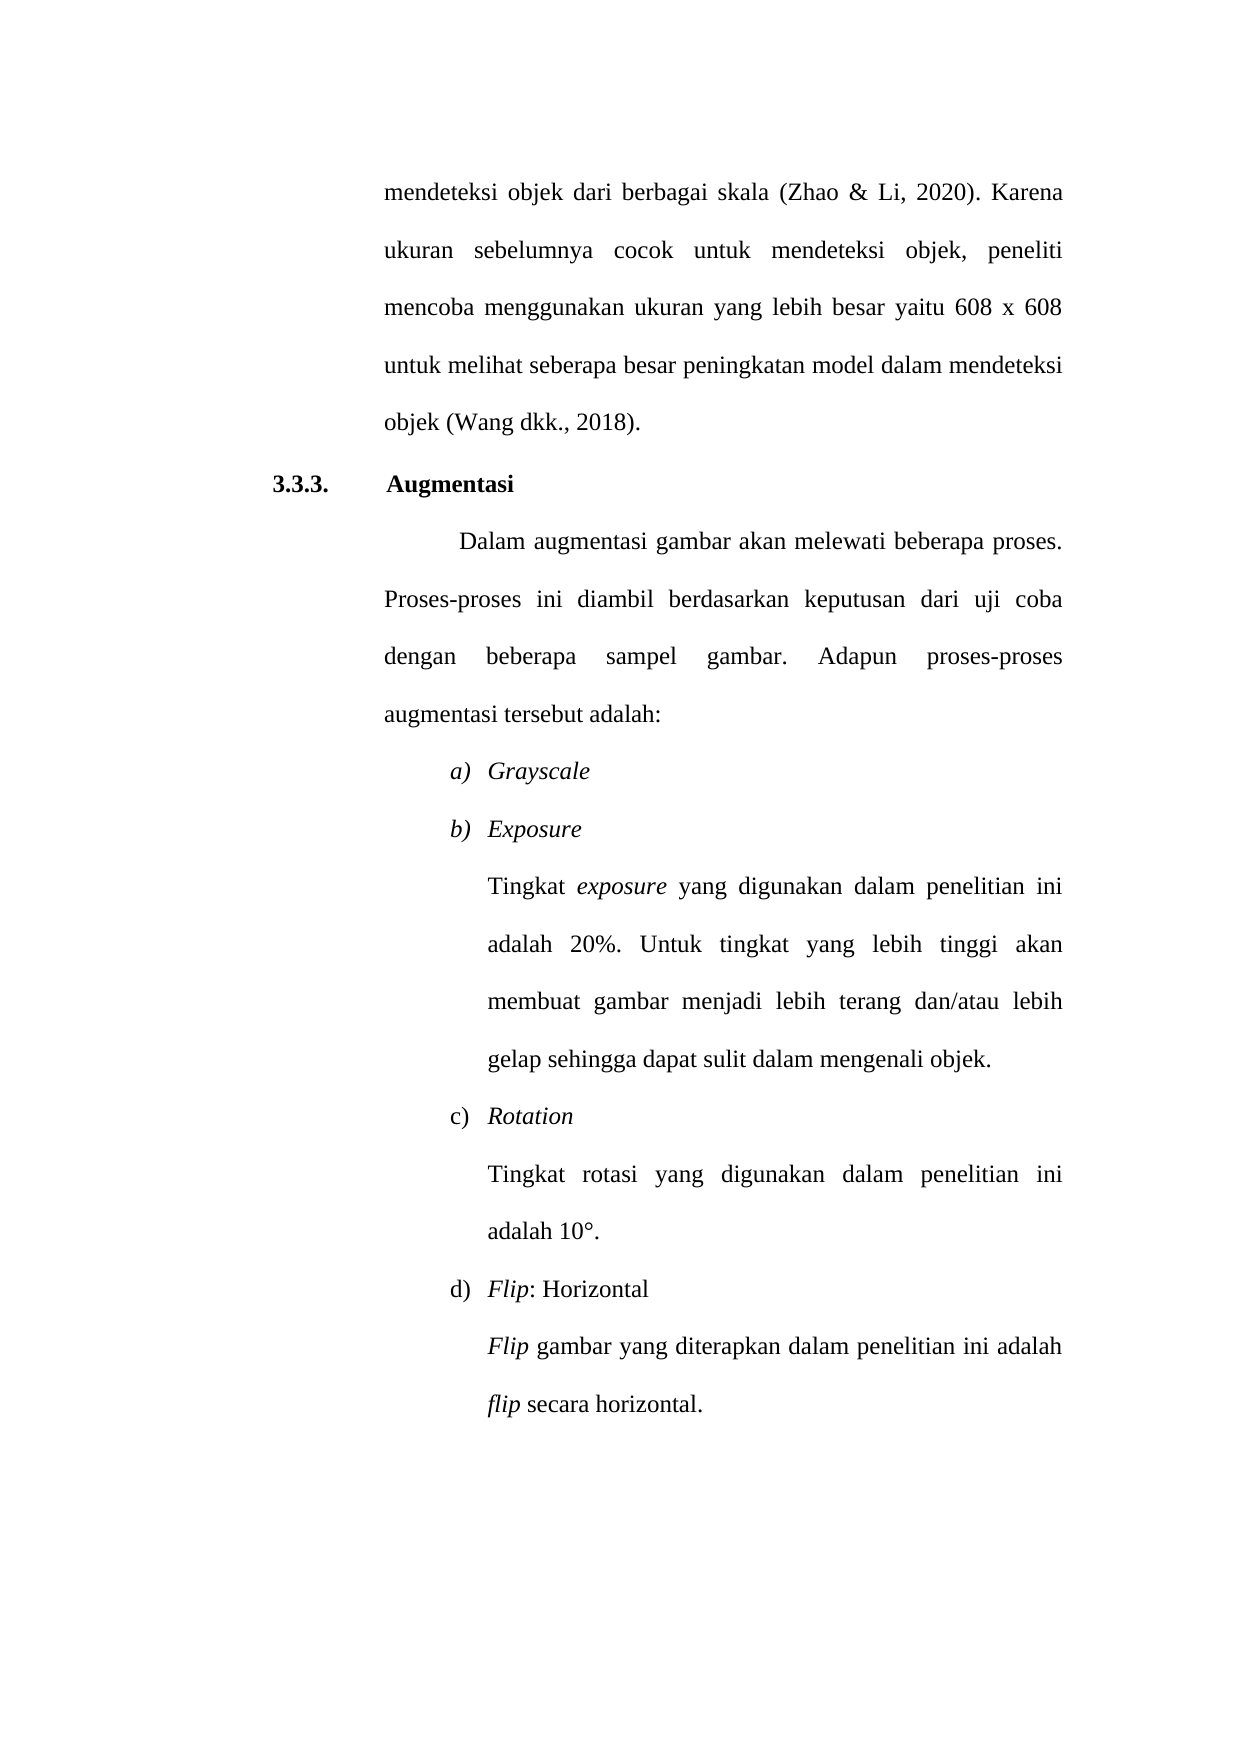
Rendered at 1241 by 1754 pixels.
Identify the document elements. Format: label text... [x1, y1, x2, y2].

list Flip: Horizontal [450, 1274, 1063, 1303]
subtitle Augmentasi [272, 469, 1063, 498]
list Tingkat exposure yang digunakan dalam penelitian ini adalah 20%. Untuk tingkat yang lebih tinggi akan membuat gambar menjadi lebih terang dan/atau lebih gelap sehingga dapat sulit dalam mengenali objek. [487, 871, 1063, 1073]
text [384, 177, 1063, 436]
text Dalam augmentasi gambar akan melewati beberapa proses. Proses-proses ini diambil berdasarkan keputusan dari uji coba dengan beberapa sampel gambar. Adapun proses-proses augmentasi tersebut adalah: [384, 526, 1063, 728]
list Rotation [450, 1101, 1063, 1130]
list Exposure [450, 814, 1063, 843]
list Flip gambar yang diterapkan dalam penelitian ini adalah flip secara horizontal. [487, 1331, 1063, 1418]
list Tingkat rotasi yang digunakan dalam penelitian ini adalah 10°. [487, 1159, 1063, 1245]
list Grayscale [450, 756, 1063, 785]
